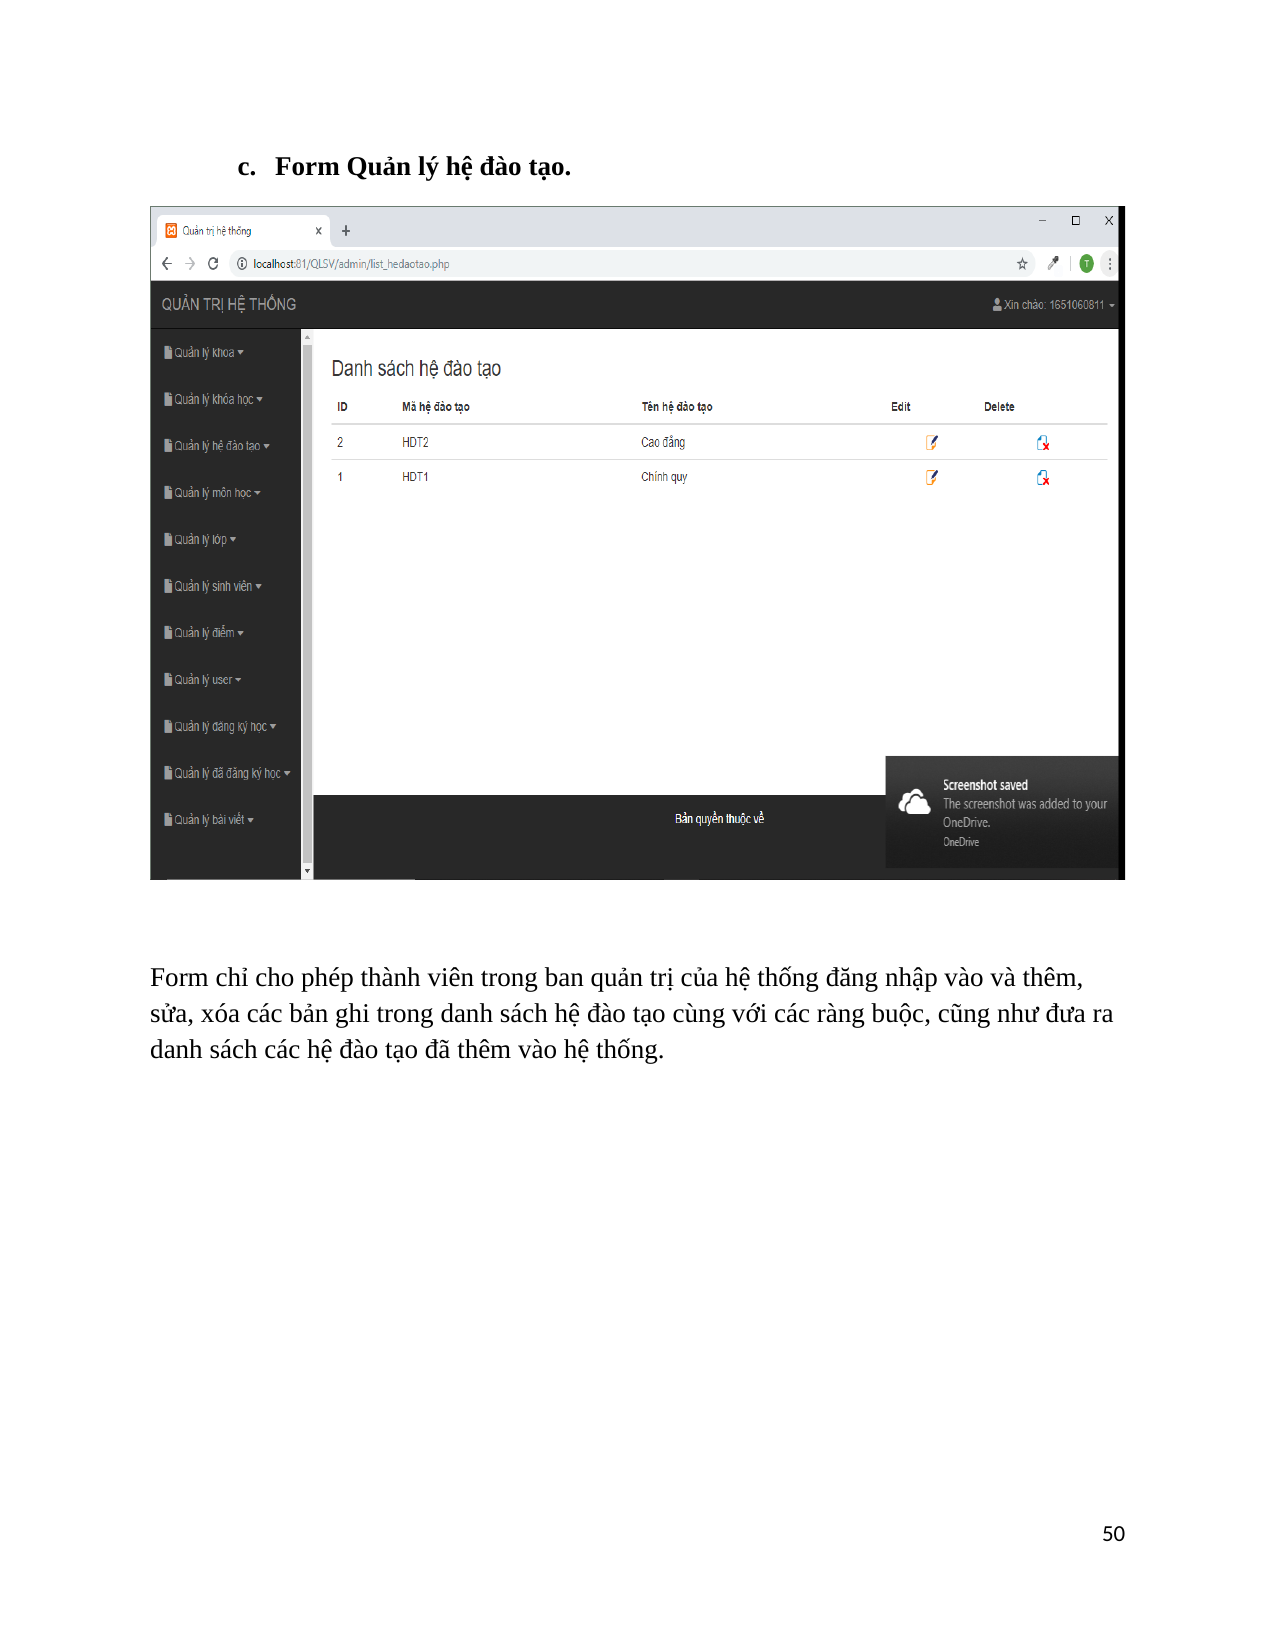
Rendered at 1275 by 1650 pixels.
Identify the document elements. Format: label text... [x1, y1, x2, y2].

list Form Quản lý hệ đào tạo. [237, 150, 1125, 181]
picture [150, 206, 1125, 880]
text Form chỉ cho phép thành viên trong ban quản trị của hệ thống đăng nhập vào và thêm, sửa, xóa các bản ghi trong danh sách hệ đào tạo cùng với các ràng buộc, cũng như đưa ra danh sách các hệ đào tạo đã thêm vào hệ thống. [150, 962, 1125, 1064]
